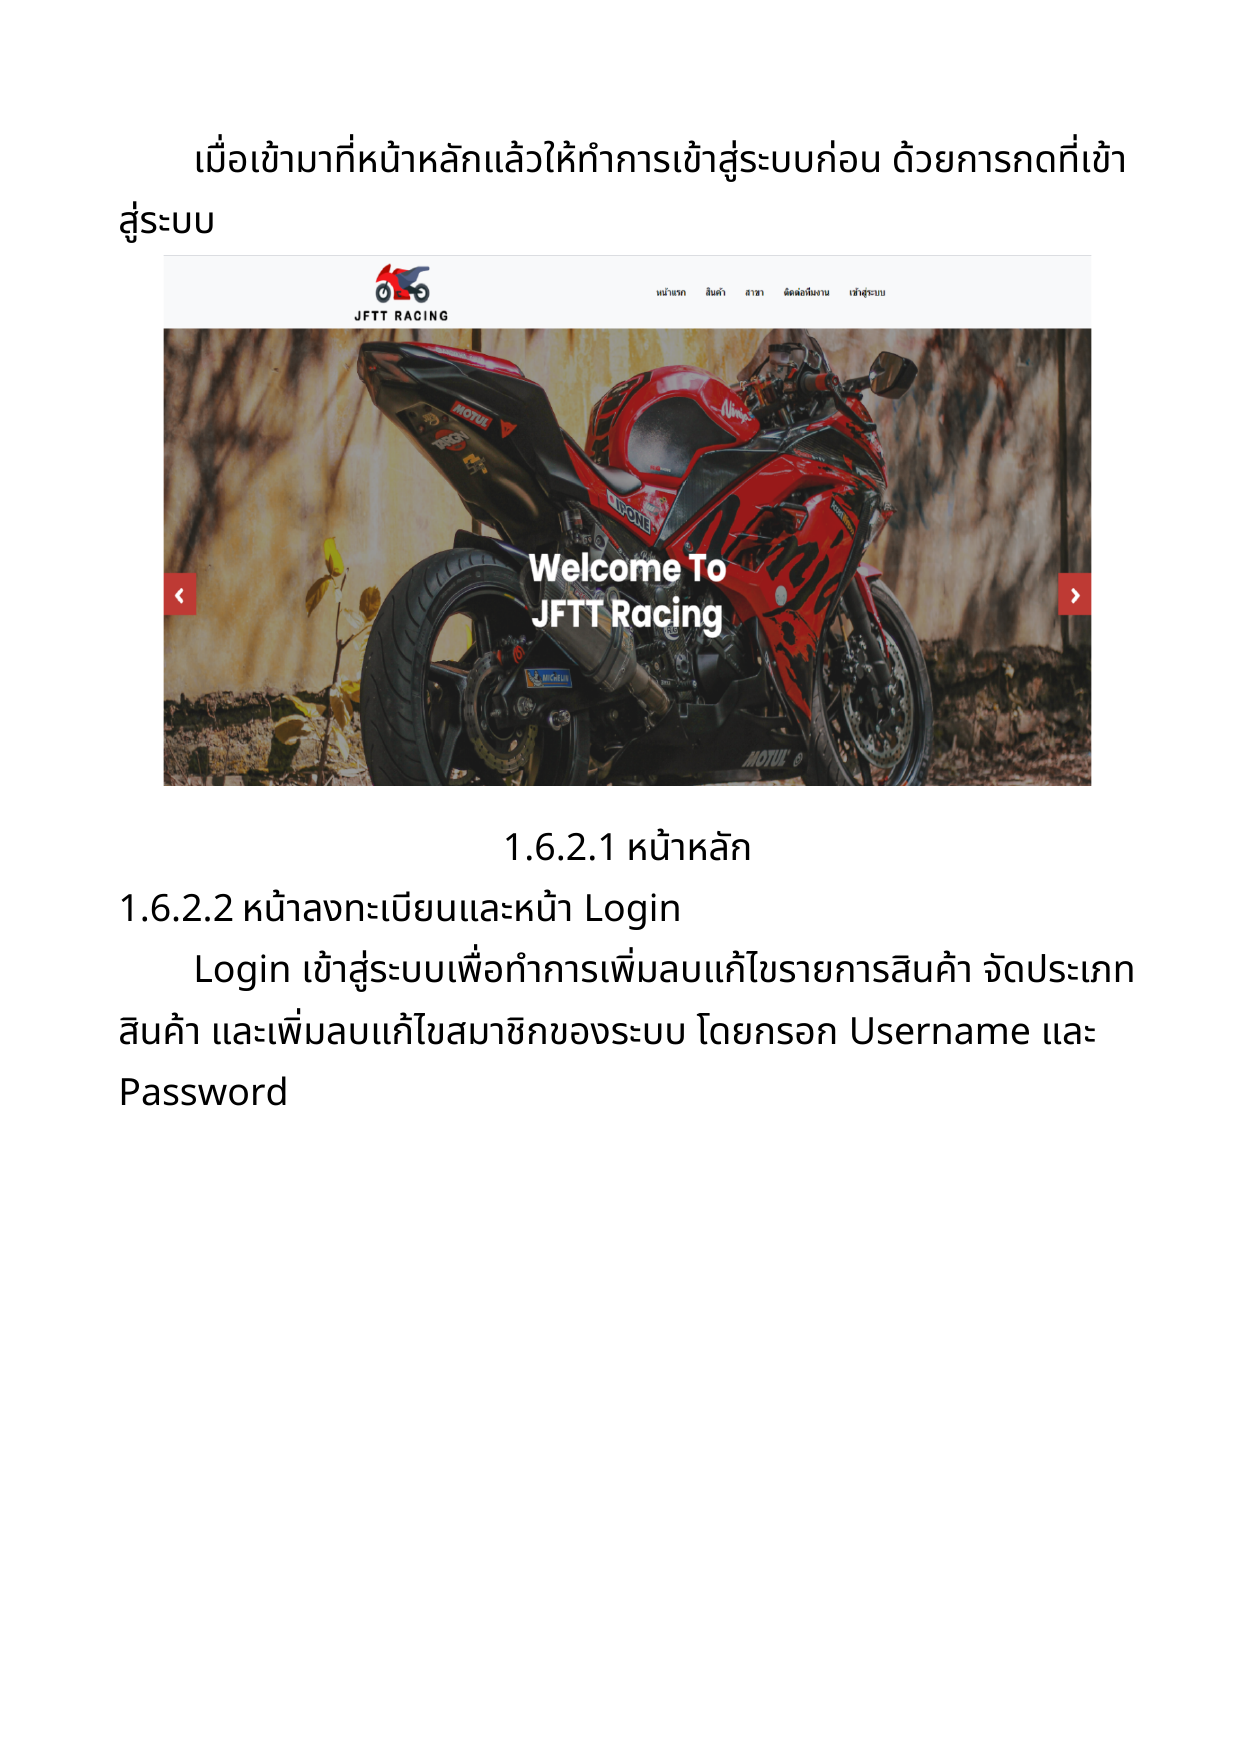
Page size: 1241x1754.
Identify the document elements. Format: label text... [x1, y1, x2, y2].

picture [163, 255, 1092, 786]
text เมื่อเข้ามาที่หน้าหลักแล้วให้ทำการเข้าสู่ระบบก่อน ด้วยการกดที่เข้าสู่ระบบ [118, 133, 1137, 251]
text 1.6.2.1หน้าหลัก [118, 820, 1137, 877]
text Login เข้าสู่ระบบเพื่อทำการเพิ่มลบแก้ไขรายการสินค้า จัดประเภทสินค้า และเพิ่มลบแก้ไขสมาชิกของระบบ โดยกรอก Username และ Password [118, 943, 1137, 1116]
text 1.6.2.2หน้าลงทะเบียนและหน้า Login [118, 881, 1137, 938]
